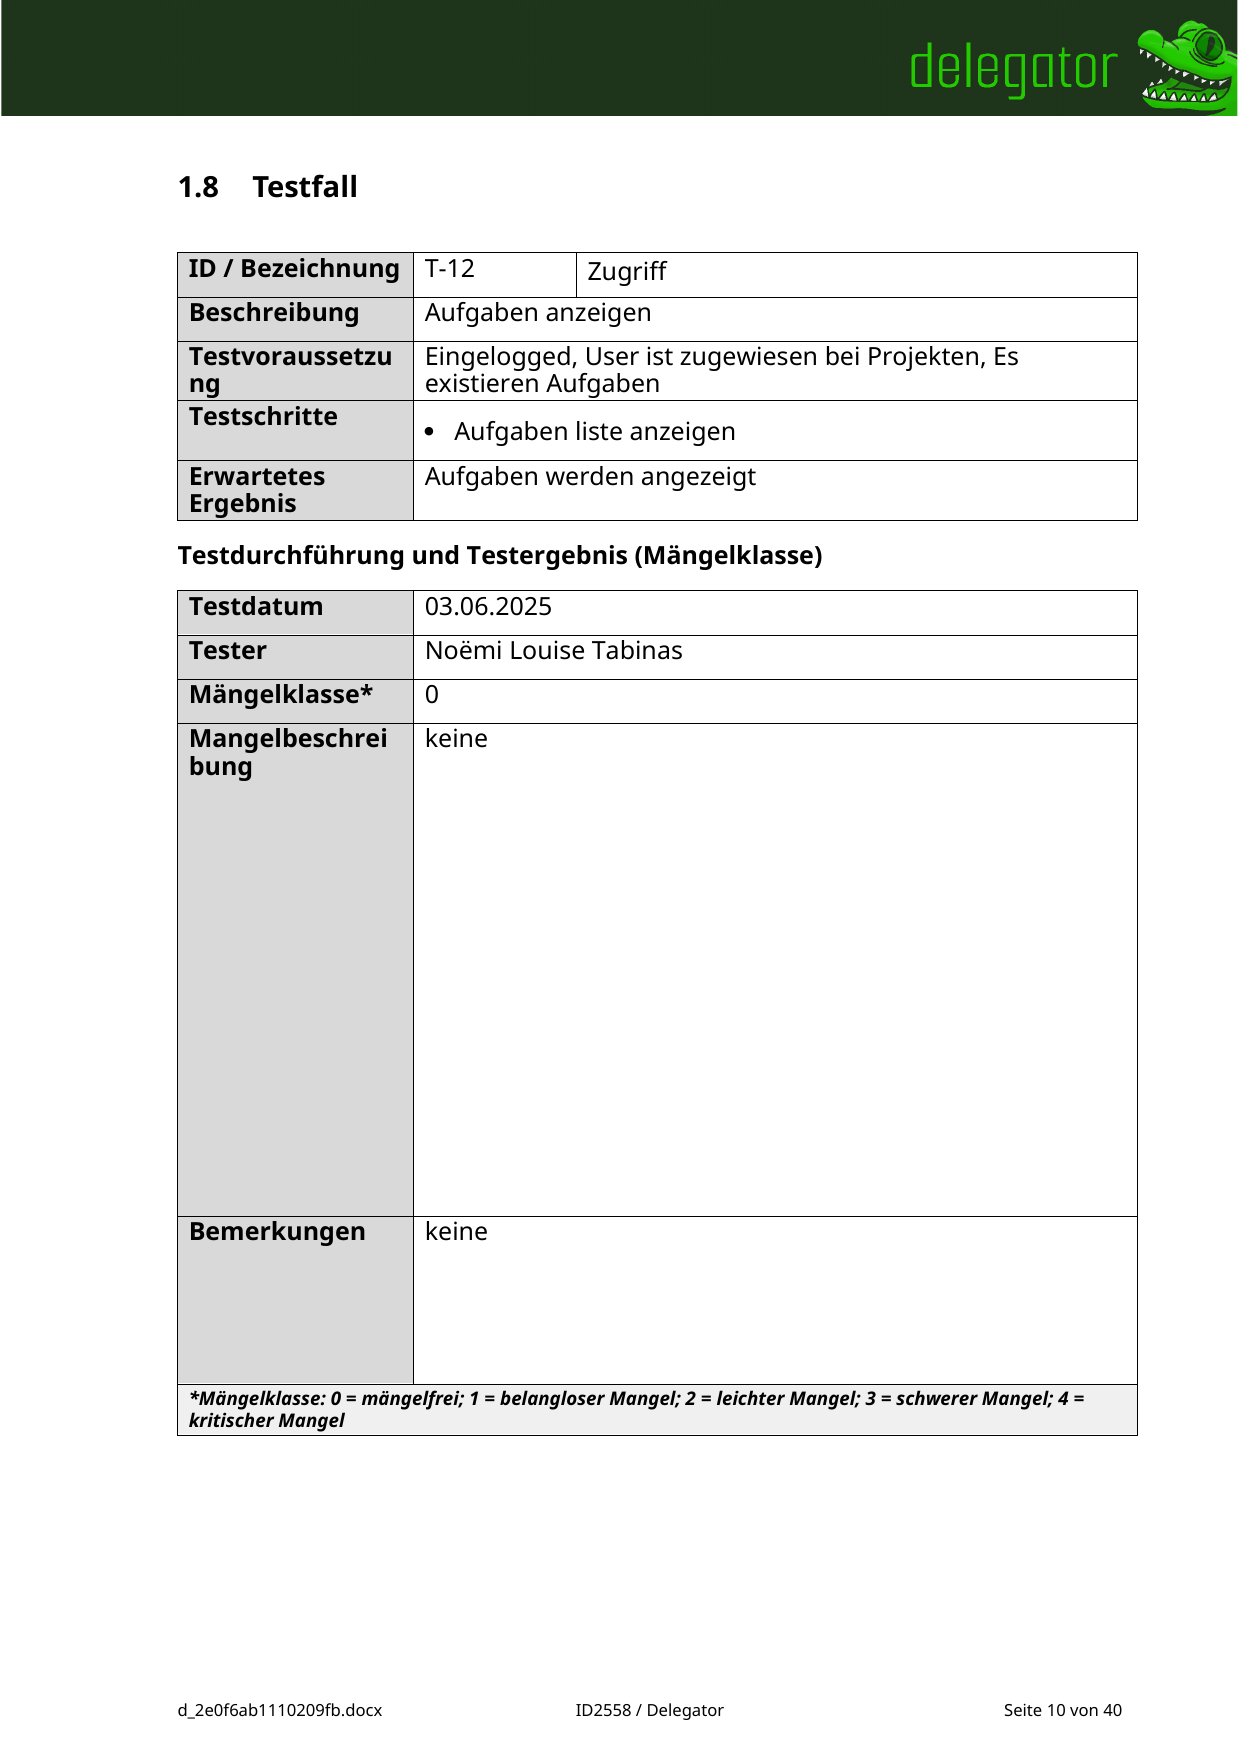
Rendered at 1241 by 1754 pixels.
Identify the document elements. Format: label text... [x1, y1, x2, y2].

table_cell keine [414, 724, 1137, 1216]
table_cell Aufgaben werden angezeigt [414, 461, 1137, 520]
table_cell 0 [414, 680, 1137, 723]
table_cell Tester [178, 636, 413, 679]
table_header ID / Bezeichnung [178, 253, 413, 297]
table_header 03.06.2025 [414, 591, 1137, 634]
table_cell Mangelbeschreibung [178, 724, 413, 1216]
table_header Zugriff [577, 253, 1137, 297]
table_cell Testvoraussetzung [178, 342, 413, 400]
table_header Testdatum [178, 591, 413, 634]
table_cell Erwartetes Ergebnis [178, 461, 413, 520]
text Testdurchführung und Testergebnis (Mängelklasse) [177, 537, 1122, 571]
table_cell keine [414, 1217, 1137, 1383]
table_cell Aufgaben liste anzeigen [414, 401, 1137, 460]
table_cell Mängelklasse* [178, 680, 413, 723]
table_cell Eingelogged, User ist zugewiesen bei Projekten, Es existieren Aufgaben [414, 342, 1137, 400]
picture [0, 0, 1238, 116]
table_cell Testschritte [178, 401, 413, 460]
table_cell Bemerkungen [178, 1217, 413, 1383]
table_cell Aufgaben anzeigen [414, 298, 1137, 341]
table_header T-12 [414, 253, 576, 297]
table_cell Beschreibung [178, 298, 413, 341]
table_cell *Mängelklasse: 0 = mängelfrei; 1 = belangloser Mangel; 2 = leichter Mangel; 3 = schwerer Mangel; 4 = kritischer Mangel [178, 1385, 1137, 1434]
table_cell Noëmi Louise Tabinas [414, 636, 1137, 679]
subtitle Testfall [177, 166, 1122, 206]
